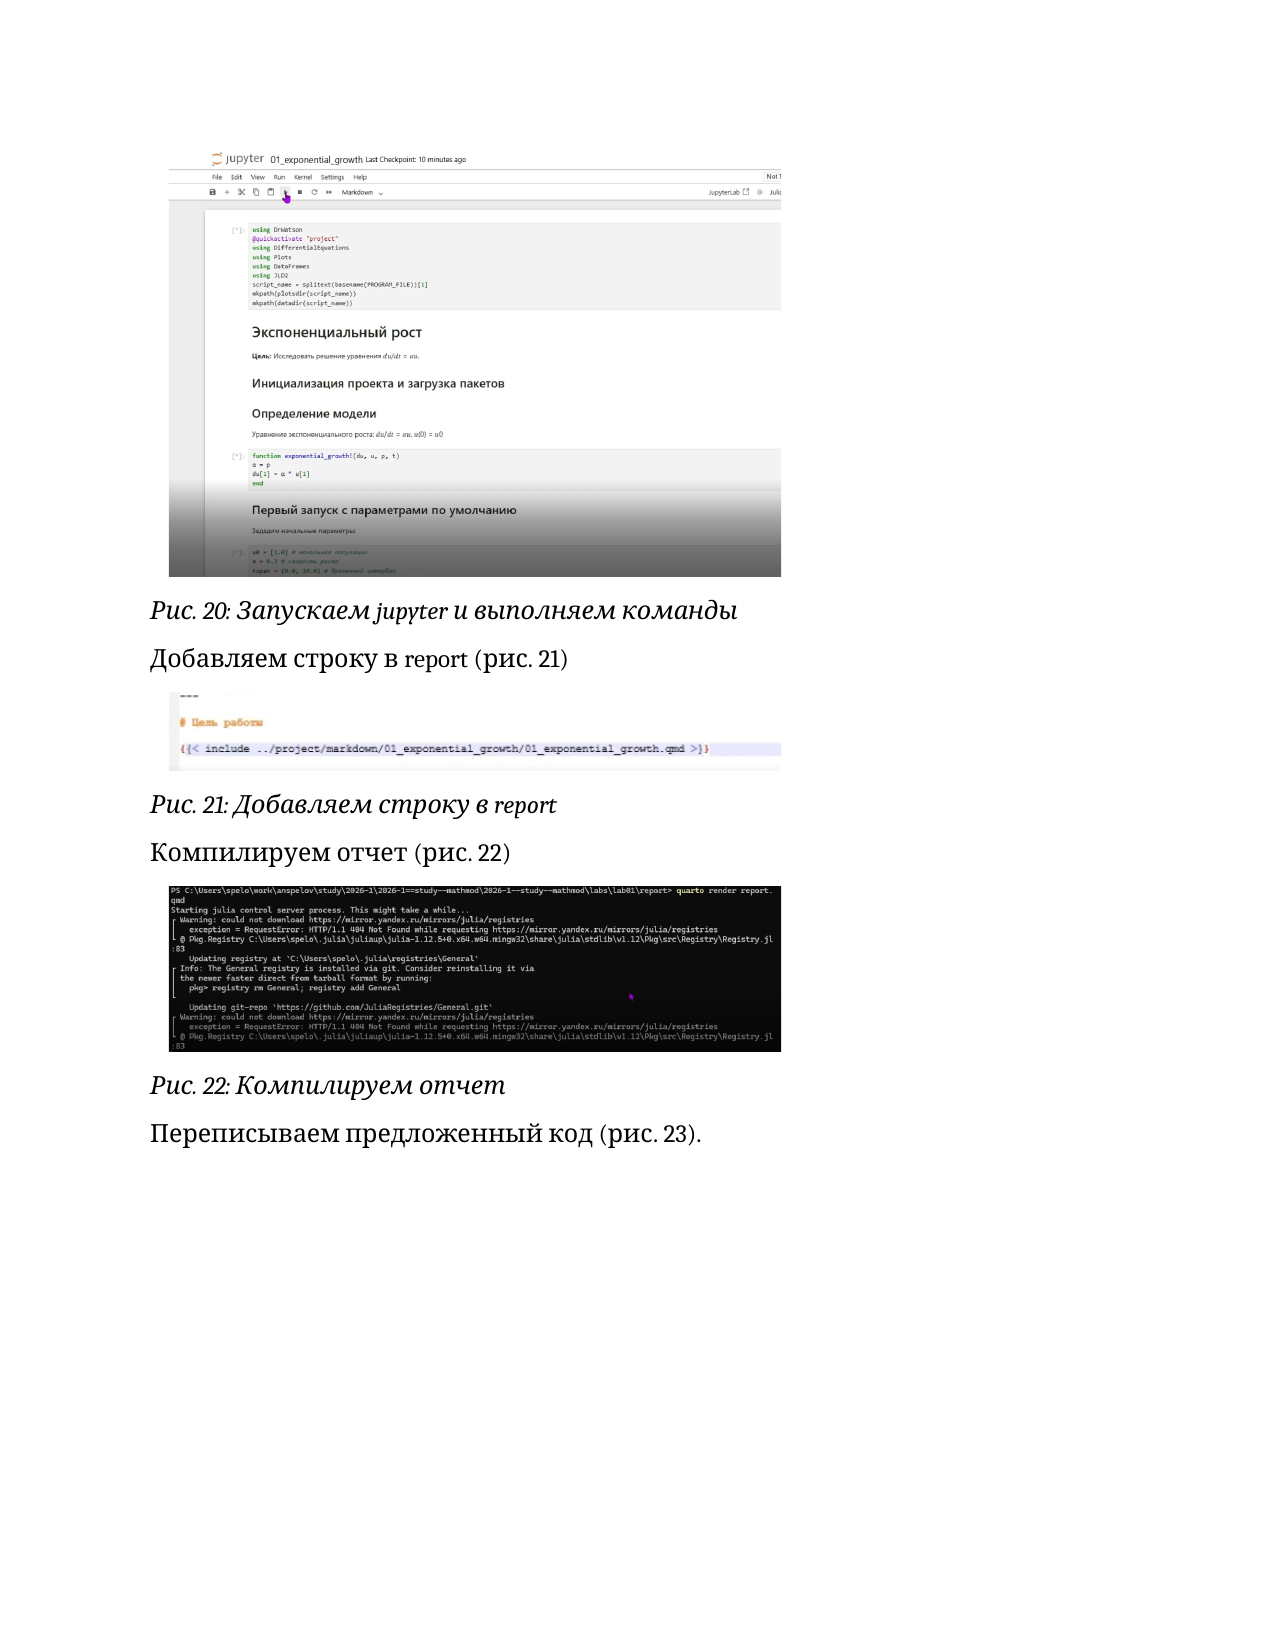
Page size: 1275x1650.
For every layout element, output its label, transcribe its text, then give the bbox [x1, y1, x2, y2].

text Добавляем строку в report (рис. 21) [150, 645, 1125, 673]
text Рис. 21: Добавляем строку в report [150, 791, 1125, 820]
text Рис. 22: Компилируем отчет [150, 1072, 1125, 1101]
picture [168, 886, 782, 1052]
picture [168, 692, 782, 771]
text Переписываем предложенный код (рис. 23). [150, 1120, 1125, 1148]
text Рис. 20: Запускаем jupyter и выполняем команды [150, 597, 1125, 626]
text Компилируем отчет (рис. 22) [150, 839, 1125, 867]
picture [168, 150, 782, 577]
